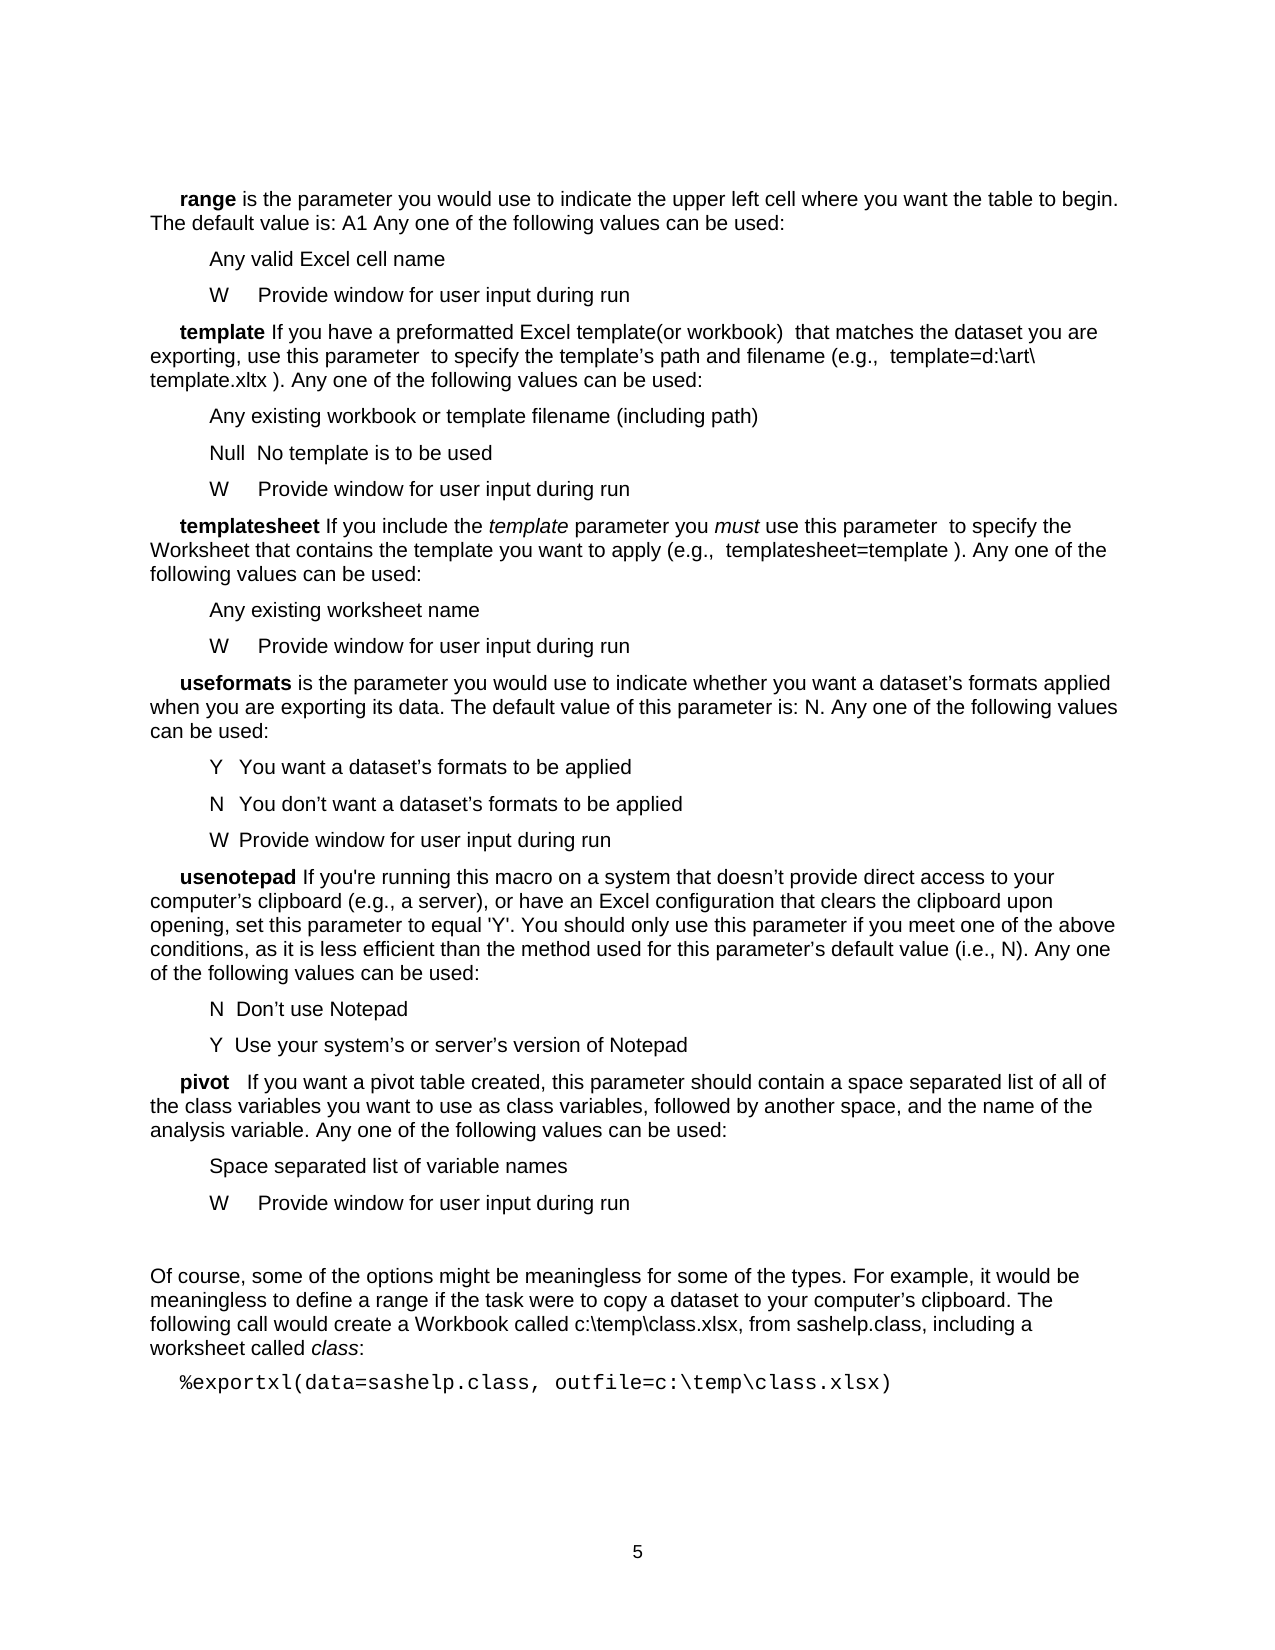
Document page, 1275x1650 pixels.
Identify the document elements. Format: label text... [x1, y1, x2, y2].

text Any existing workbook or template filename (including path) [209, 404, 1125, 428]
text pivot If you want a pivot table created, this parameter should contain a space separated list of all of the class variables you want to use as class variables, followed by another space, and the name of the analysis variable. Any one of the following values can be used: [150, 1070, 1125, 1142]
text template If you have a preformatted Excel template(or workbook) that matches the dataset you are exporting, use this parameter to specify the template’s path and filename (e.g., template=d:\art\template.xltx ). Any one of the following values can be used: [150, 320, 1125, 392]
text Space separated list of variable names [209, 1154, 1125, 1178]
text W Provide window for user input during run [209, 634, 1125, 658]
text W Provide window for user input during run [209, 283, 1125, 307]
text Null No template is to be used [209, 441, 1125, 464]
text N Don’t use Notepad [209, 997, 1125, 1021]
text Any existing worksheet name [209, 598, 1125, 622]
text usenotepad If you're running this macro on a system that doesn’t provide direct access to your computer’s clipboard (e.g., a server), or have an Excel configuration that clears the clipboard upon opening, set this parameter to equal 'Y'. You should only use this parameter if you meet one of the above conditions, as it is less efficient than the method used for this parameter’s default value (i.e., N). Any one of the following values can be used: [150, 864, 1125, 984]
text W Provide window for user input during run [209, 1191, 1125, 1214]
text Of course, some of the options might be meaningless for some of the types. For example, it would be meaningless to define a range if the task were to copy a dataset to your computer’s clipboard. The following call would create a Workbook called c:\temp\class.xlsx, from sashelp.class, including a worksheet called class: [150, 1263, 1125, 1359]
text W Provide window for user input during run [209, 477, 1125, 501]
text range is the parameter you would use to indicate the upper left cell where you want the table to begin. The default value is: A1 Any one of the following values can be used: [150, 186, 1125, 234]
text Y Use your system’s or server’s version of Notepad [209, 1033, 1125, 1057]
text Any valid Excel cell name [209, 247, 1125, 271]
text N You don’t want a dataset’s formats to be applied [209, 792, 1125, 816]
text %exportxl(data=sashelp.class, outfile=c:\temp\class.xlsx) [179, 1372, 1125, 1396]
text Y You want a dataset’s formats to be applied [209, 755, 1125, 779]
text useformats is the parameter you would use to indicate whether you want a dataset’s formats applied when you are exporting its data. The default value of this parameter is: N. Any one of the following values can be used: [150, 671, 1125, 743]
text templatesheet If you include the template parameter you must use this parameter to specify the Worksheet that contains the template you want to apply (e.g., templatesheet=template ). Any one of the following values can be used: [150, 513, 1125, 585]
text W Provide window for user input during run [209, 828, 1125, 852]
